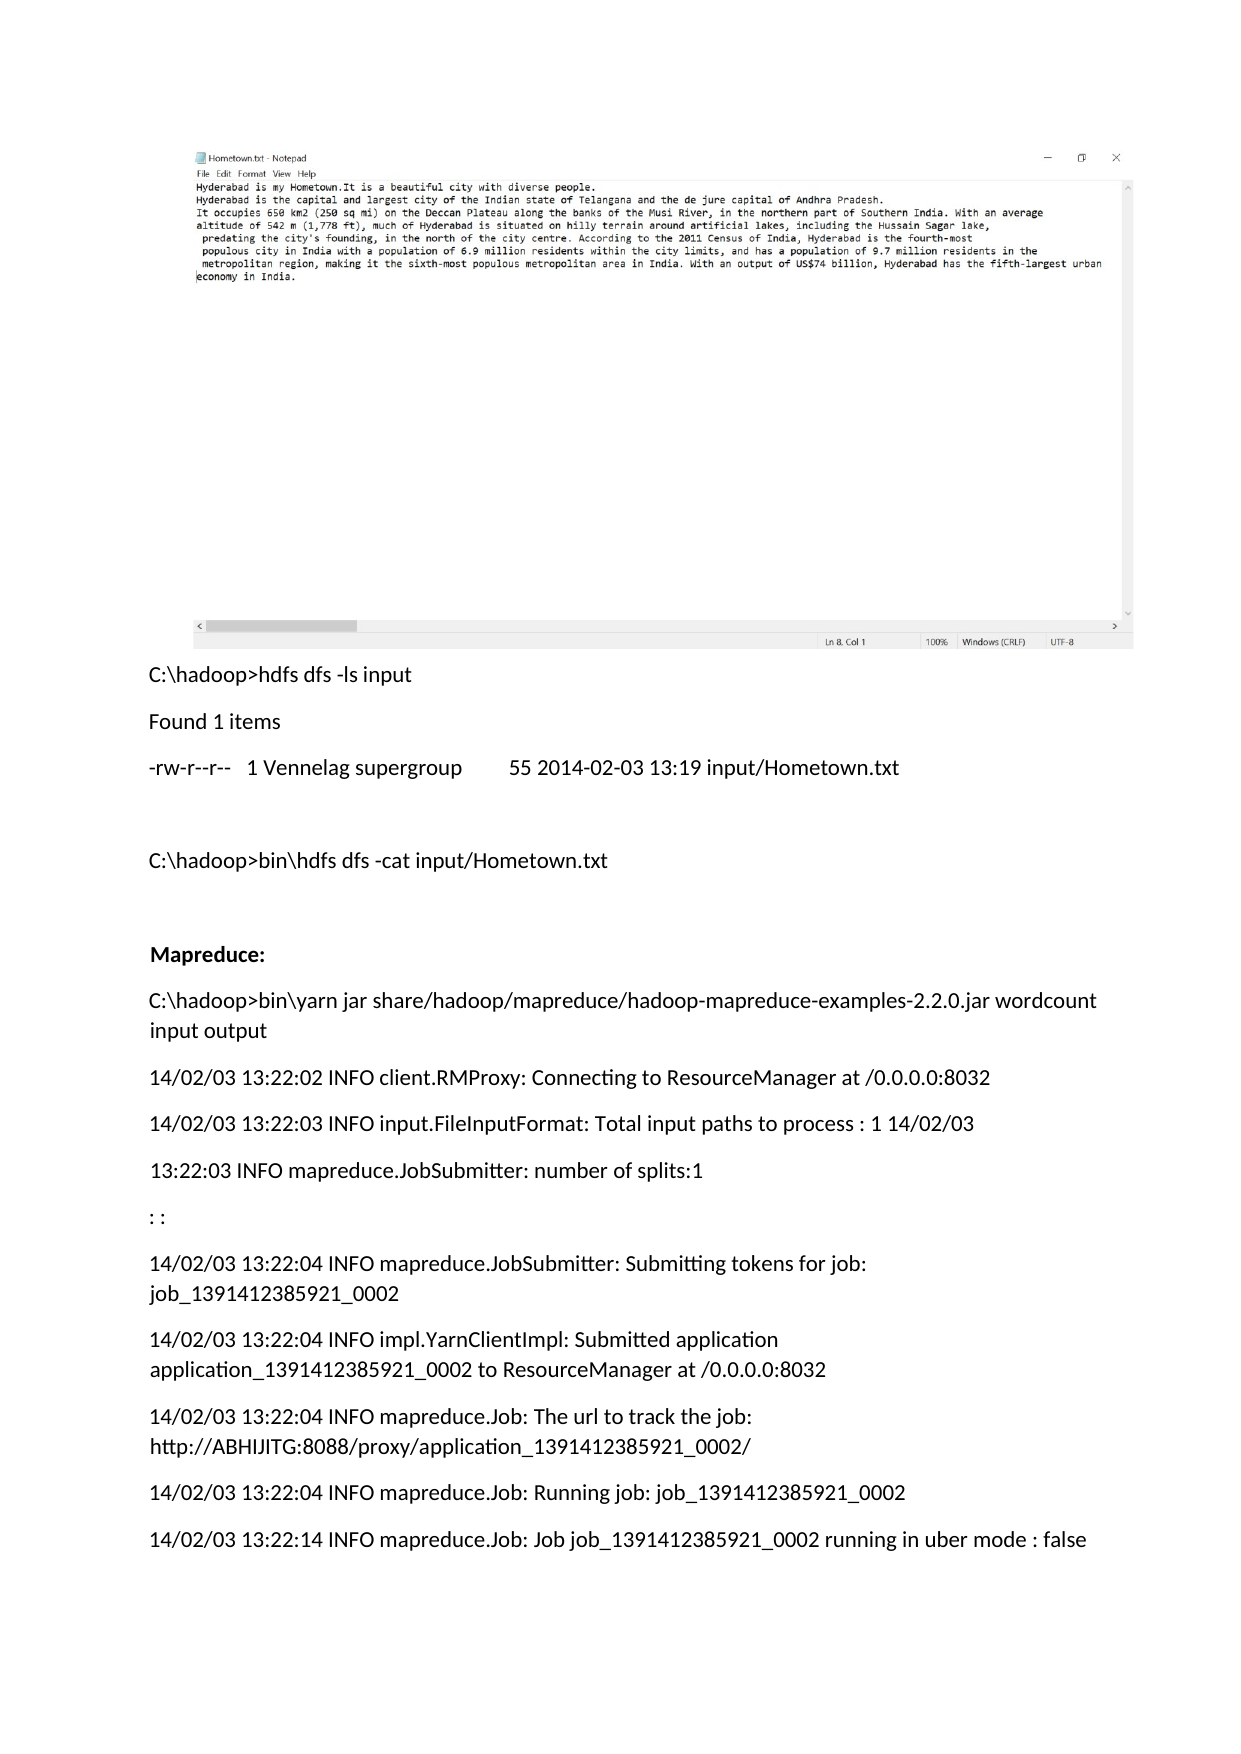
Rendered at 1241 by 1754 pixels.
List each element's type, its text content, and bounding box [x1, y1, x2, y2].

text Found 1 items [148, 707, 1100, 735]
text 14/02/03 13:22:04 INFO mapreduce.JobSubmitter: Submitting tokens for job: job_1391412385921_0002 [148, 1249, 1100, 1307]
text C:\hadoop>bin\yarn jar share/hadoop/mapreduce/hadoop-mapreduce-examples-2.2.0.jar wordcount input output [148, 986, 1100, 1044]
text C:\hadoop>hdfs dfs -ls input [148, 661, 1100, 689]
text 14/02/03 13:22:04 INFO mapreduce.Job: The url to track the job: http://ABHIJITG:8088/proxy/application_1391412385921_0002/ [148, 1402, 1100, 1460]
text 14/02/03 13:22:04 INFO mapreduce.Job: Running job: job_1391412385921_0002 [148, 1478, 1100, 1506]
text Mapreduce: [150, 940, 1133, 968]
text 14/02/03 13:22:03 INFO input.FileInputFormat: Total input paths to process : 1 14/02/03 13:22:03 INFO mapreduce.JobSubmitter: number of splits:1 [148, 1109, 977, 1184]
text -rw-r--r-- 1 Vennelag supergroup 55 2014-02-03 13:19 input/Hometown.txt [148, 753, 1100, 782]
text 14/02/03 13:22:14 INFO mapreduce.Job: Job job_1391412385921_0002 running in uber mode : false [148, 1525, 1100, 1553]
text 14/02/03 13:22:02 INFO client.RMProxy: Connecting to ResourceManager at /0.0.0.0:8032 [148, 1063, 1100, 1091]
picture [193, 150, 1134, 649]
text : : [148, 1202, 168, 1230]
text C:\hadoop>bin\hdfs dfs -cat input/Hometown.txt [148, 847, 1100, 875]
text 14/02/03 13:22:04 INFO impl.YarnClientImpl: Submitted application application_1391412385921_0002 to ResourceManager at /0.0.0.0:8032 [148, 1326, 1100, 1383]
